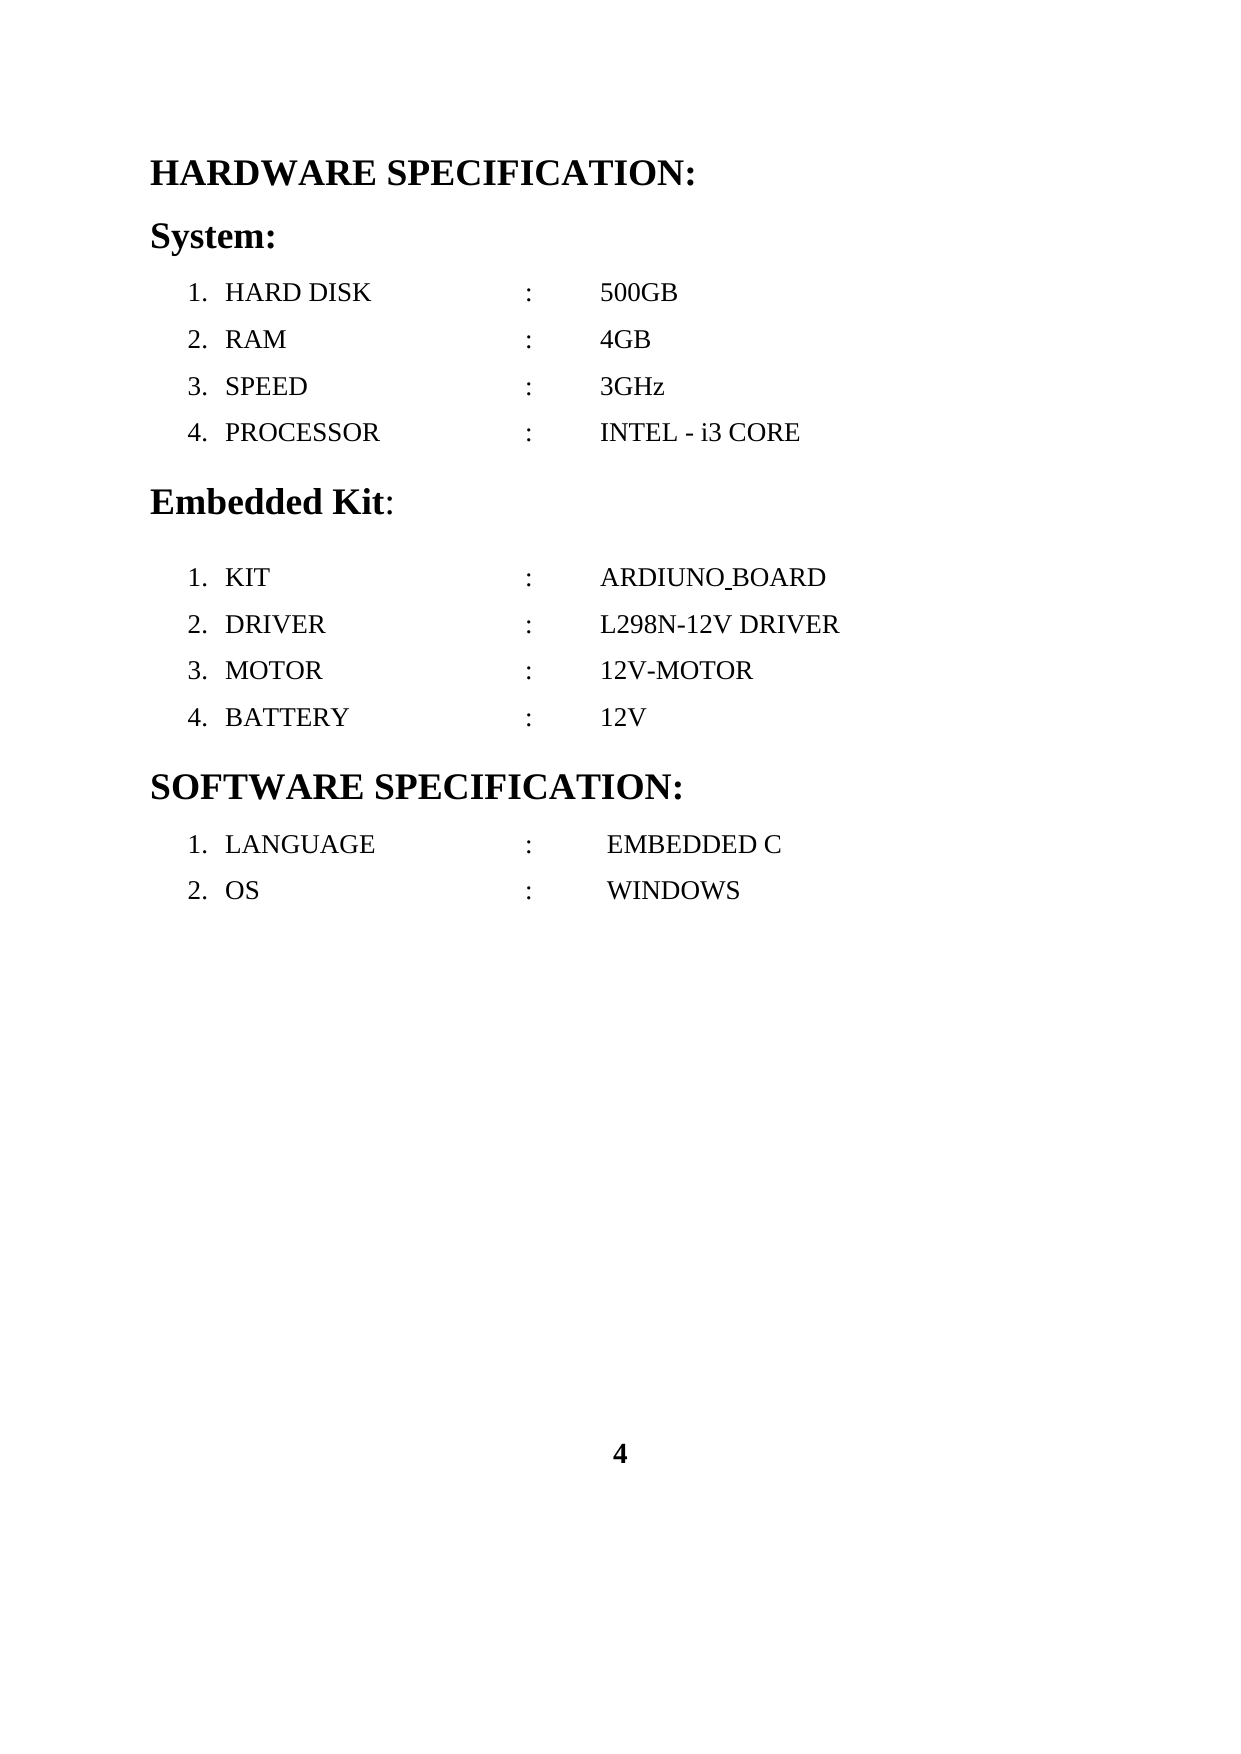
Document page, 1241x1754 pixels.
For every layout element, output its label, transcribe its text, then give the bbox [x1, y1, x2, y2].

list LANGUAGE : EMBEDDED C [187, 828, 1090, 859]
list SPEED : 3GHz [187, 370, 1090, 401]
text System: [150, 213, 1090, 256]
list DRIVER : L298N-12V DRIVER [187, 608, 1090, 639]
text Embedded Kit: [150, 480, 1090, 523]
list KIT : ARDIUNO BOARD [187, 561, 1090, 592]
list HARD DISK : 500GB [187, 276, 1090, 308]
list PROCESSOR : INTEL - i3 CORE [187, 416, 1090, 448]
text 4 [150, 1436, 1090, 1470]
text HARDWARE SPECIFICATION: [150, 150, 1090, 193]
list BATTERY : 12V [187, 701, 1090, 732]
list MOTOR : 12V-MOTOR [187, 654, 1090, 686]
list OS : WINDOWS [187, 874, 1090, 906]
text SOFTWARE SPECIFICATION: [150, 764, 1090, 808]
list RAM : 4GB [187, 323, 1090, 354]
